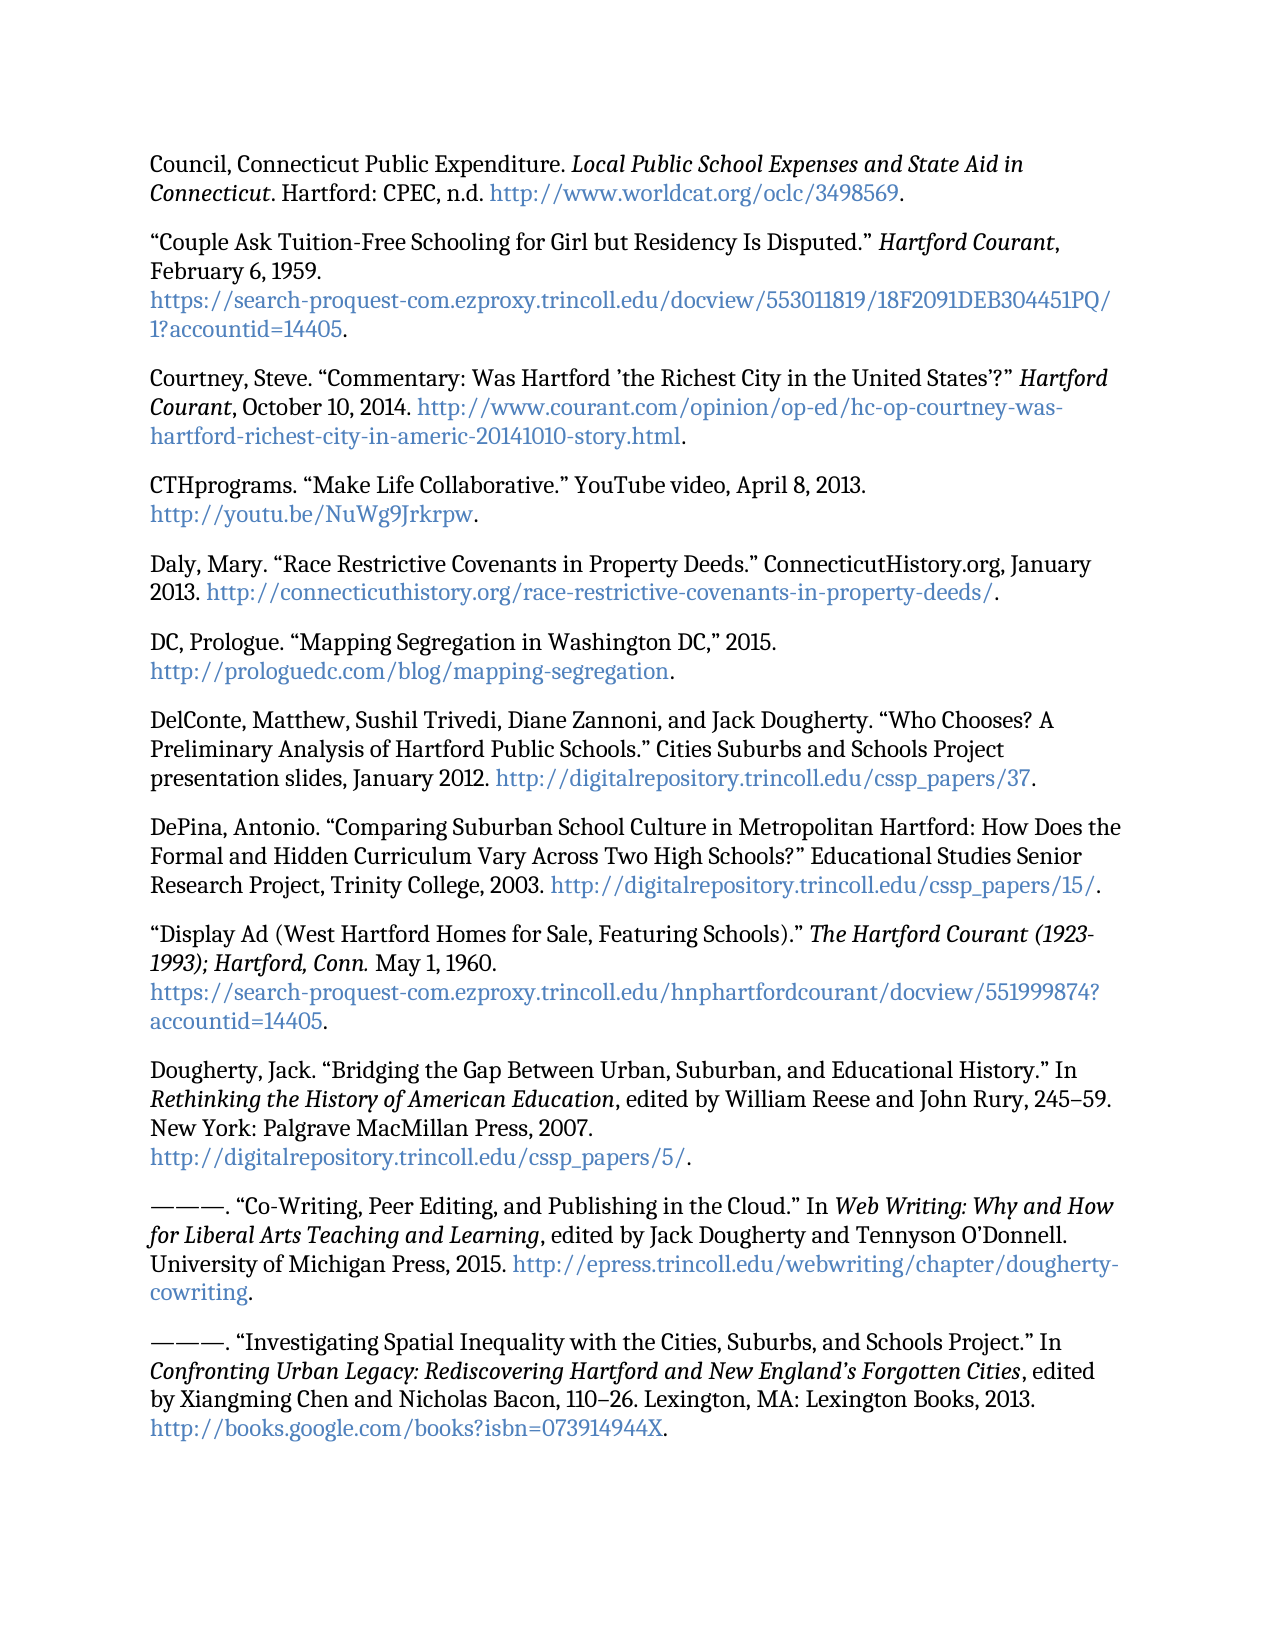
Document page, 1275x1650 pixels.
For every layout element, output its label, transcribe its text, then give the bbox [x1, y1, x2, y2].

text Courtney, Steve. “Commentary: Was Hartford ’the Richest City in the United States’?” Hartford Courant, October 10, 2014. http://www.courant.com/opinion/op-ed/hc-op-courtney-was-hartford-richest-city-in-americ-20141010-story.html. [150, 364, 1125, 450]
text ———. “Co-Writing, Peer Editing, and Publishing in the Cloud.” In Web Writing: Why and How for Liberal Arts Teaching and Learning, edited by Jack Dougherty and Tennyson O’Donnell. University of Michigan Press, 2015. http://epress.trincoll.edu/webwriting/chapter/dougherty-cowriting. [150, 1192, 1125, 1307]
text “Couple Ask Tuition-Free Schooling for Girl but Residency Is Disputed.” Hartford Courant, February 6, 1959. https://search-proquest-com.ezproxy.trincoll.edu/docview/553011819/18F2091DEB304451PQ/1?accountid=14405. [150, 228, 1125, 343]
text Daly, Mary. “Race Restrictive Covenants in Property Deeds.” ConnecticutHistory.org, January 2013. http://connecticuthistory.org/race-restrictive-covenants-in-property-deeds/. [150, 549, 1125, 607]
text “Display Ad (West Hartford Homes for Sale, Featuring Schools).” The Hartford Courant (1923-1993); Hartford, Conn. May 1, 1960. https://search-proquest-com.ezproxy.trincoll.edu/hnphartfordcourant/docview/551999874?accountid=14405. [150, 920, 1125, 1035]
text Council, Connecticut Public Expenditure. Local Public School Expenses and State Aid in Connecticut. Hartford: CPEC, n.d. http://www.worldcat.org/oclc/3498569. [150, 150, 1125, 207]
text DelConte, Matthew, Sushil Trivedi, Diane Zannoni, and Jack Dougherty. “Who Chooses? A Preliminary Analysis of Hartford Public Schools.” Cities Suburbs and Schools Project presentation slides, January 2012. http://digitalrepository.trincoll.edu/cssp_papers/37. [150, 706, 1125, 792]
text DC, Prologue. “Mapping Segregation in Washington DC,” 2015. http://prologuedc.com/blog/mapping-segregation. [150, 628, 1125, 685]
text DePina, Antonio. “Comparing Suburban School Culture in Metropolitan Hartford: How Does the Formal and Hidden Curriculum Vary Across Two High Schools?” Educational Studies Senior Research Project, Trinity College, 2003. http://digitalrepository.trincoll.edu/cssp_papers/15/. [150, 813, 1125, 899]
text CTHprograms. “Make Life Collaborative.” YouTube video, April 8, 2013. http://youtu.be/NuWg9Jrkrpw. [150, 471, 1125, 529]
text ———. “Investigating Spatial Inequality with the Cities, Suburbs, and Schools Project.” In Confronting Urban Legacy: Rediscovering Hartford and New England’s Forgotten Cities, edited by Xiangming Chen and Nicholas Bacon, 110–26. Lexington, MA: Lexington Books, 2013. http://books.google.com/books?isbn=073914944X. [150, 1328, 1125, 1443]
text Dougherty, Jack. “Bridging the Gap Between Urban, Suburban, and Educational History.” In Rethinking the History of American Education, edited by William Reese and John Rury, 245–59. New York: Palgrave MacMillan Press, 2007. http://digitalrepository.trincoll.edu/cssp_papers/5/. [150, 1056, 1125, 1171]
